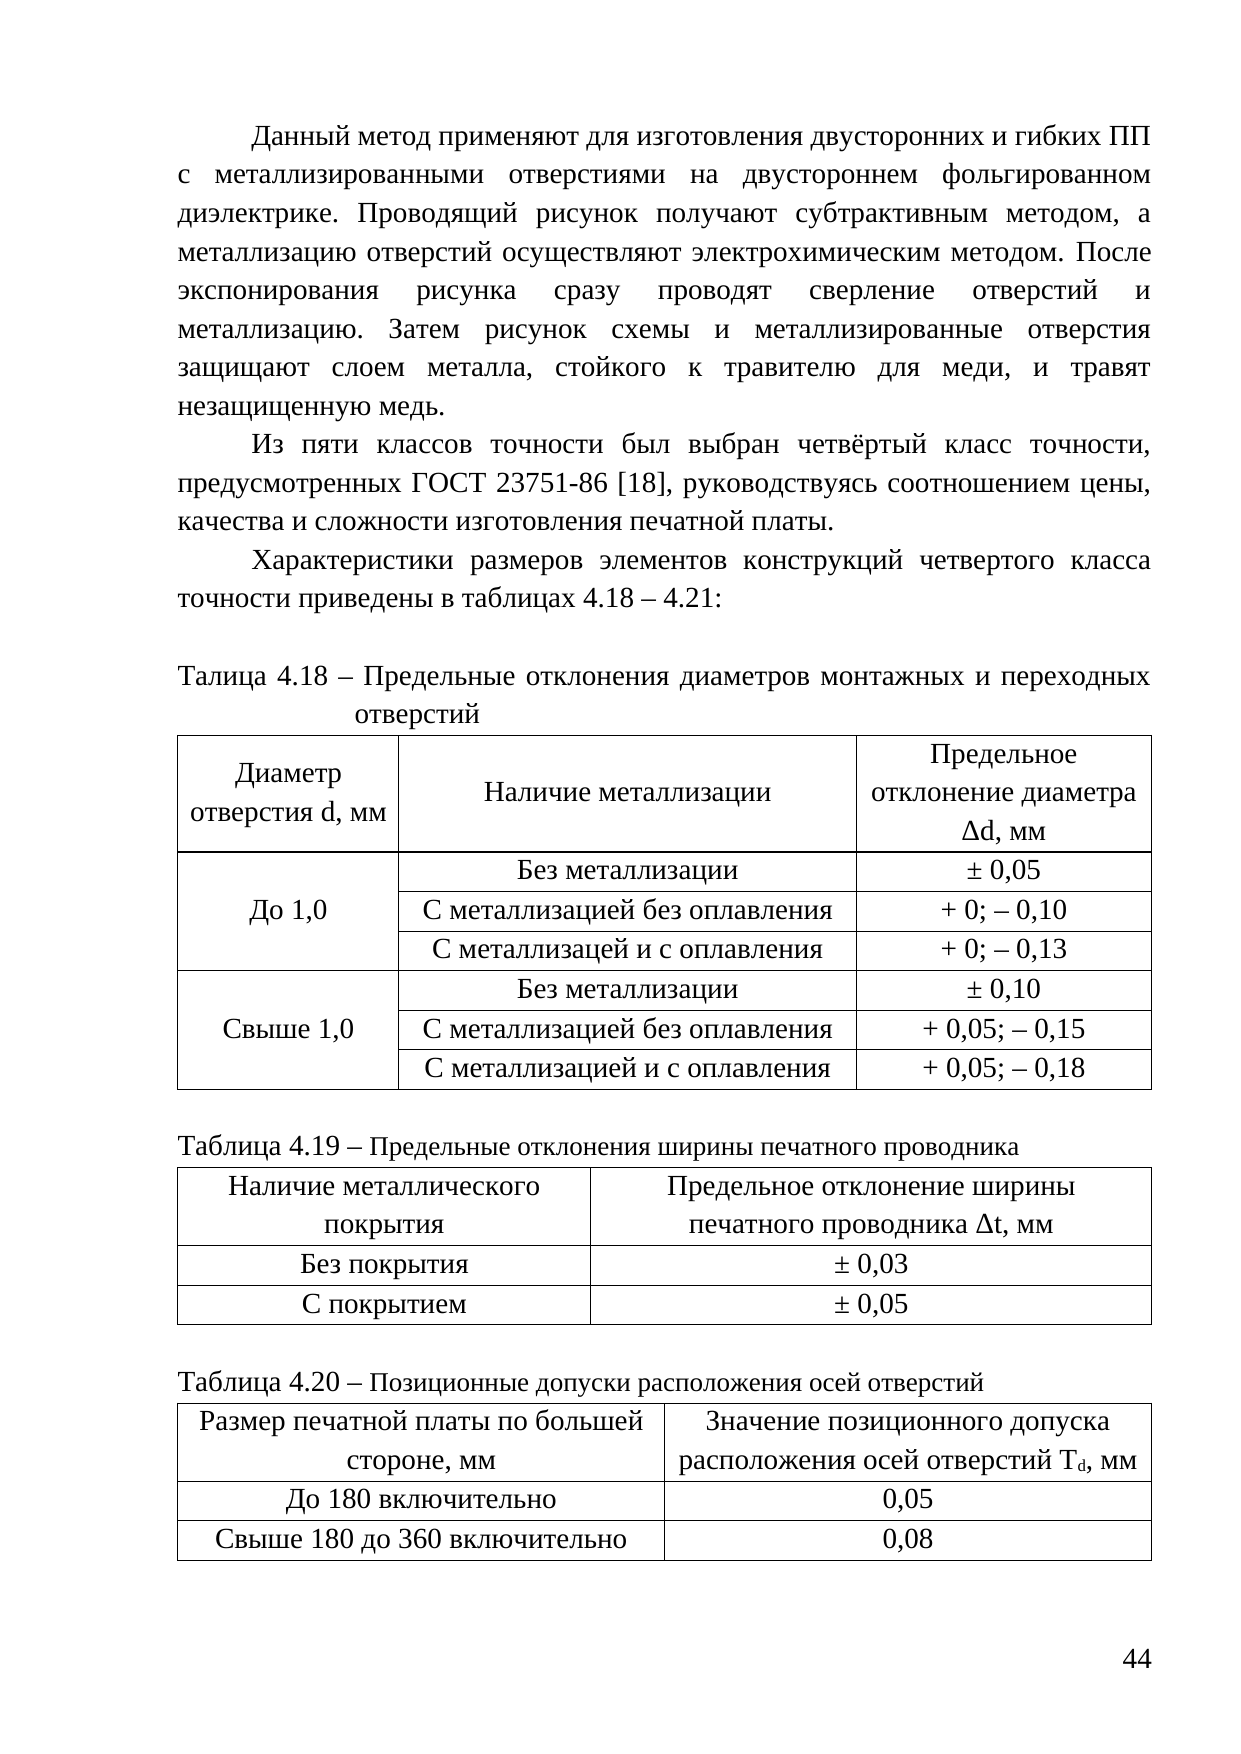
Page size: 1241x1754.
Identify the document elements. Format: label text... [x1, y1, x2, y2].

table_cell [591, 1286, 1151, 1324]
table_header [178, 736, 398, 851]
text Из пяти классов точности был выбран четвёртый класс точности, предусмотренных ГОСТ 23751-86 [18], руководствуясь соотношением цены, качества и сложности изготовления печатной платы. [177, 426, 1152, 537]
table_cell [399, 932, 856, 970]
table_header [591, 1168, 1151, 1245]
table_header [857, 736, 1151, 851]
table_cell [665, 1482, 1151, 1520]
text Талица 4.18 – Предельные отклонения диаметров монтажных и переходных отверстий [177, 658, 1152, 730]
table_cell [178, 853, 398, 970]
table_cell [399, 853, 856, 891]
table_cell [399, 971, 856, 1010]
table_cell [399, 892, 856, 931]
text Таблица 4.20 – Позиционные допуски расположения осей отверстий [177, 1364, 1152, 1397]
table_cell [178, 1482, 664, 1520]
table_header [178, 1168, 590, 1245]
text Характеристики размеров элементов конструкций четвертого класса точности приведены в таблицах 4.18 – 4.21: [177, 542, 1152, 614]
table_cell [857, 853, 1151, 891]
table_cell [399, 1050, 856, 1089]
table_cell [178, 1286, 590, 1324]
text Данный метод применяют для изготовления двусторонних и гибких ПП с металлизированными отверстиями на двустороннем фольгированном диэлектрике. Проводящий рисунок получают субтрактивным методом, а металлизацию отверстий осуществляют электрохимическим методом. После экспонирования рисунка сразу проводят сверление отверстий и металлизацию. Затем рисунок схемы и металлизированные отверстия защищают слоем металла, стойкого к травителю для меди, и травят незащищенную медь. [177, 118, 1152, 421]
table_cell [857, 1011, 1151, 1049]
text Таблица 4.19 – Предельные отклонения ширины печатного проводника [177, 1128, 1152, 1162]
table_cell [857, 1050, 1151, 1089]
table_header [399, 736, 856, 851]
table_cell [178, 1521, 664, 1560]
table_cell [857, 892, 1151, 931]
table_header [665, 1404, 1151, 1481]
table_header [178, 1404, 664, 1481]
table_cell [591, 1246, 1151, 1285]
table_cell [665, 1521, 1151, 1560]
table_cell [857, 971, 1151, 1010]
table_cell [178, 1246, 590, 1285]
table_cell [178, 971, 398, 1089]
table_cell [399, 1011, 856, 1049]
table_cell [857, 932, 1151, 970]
